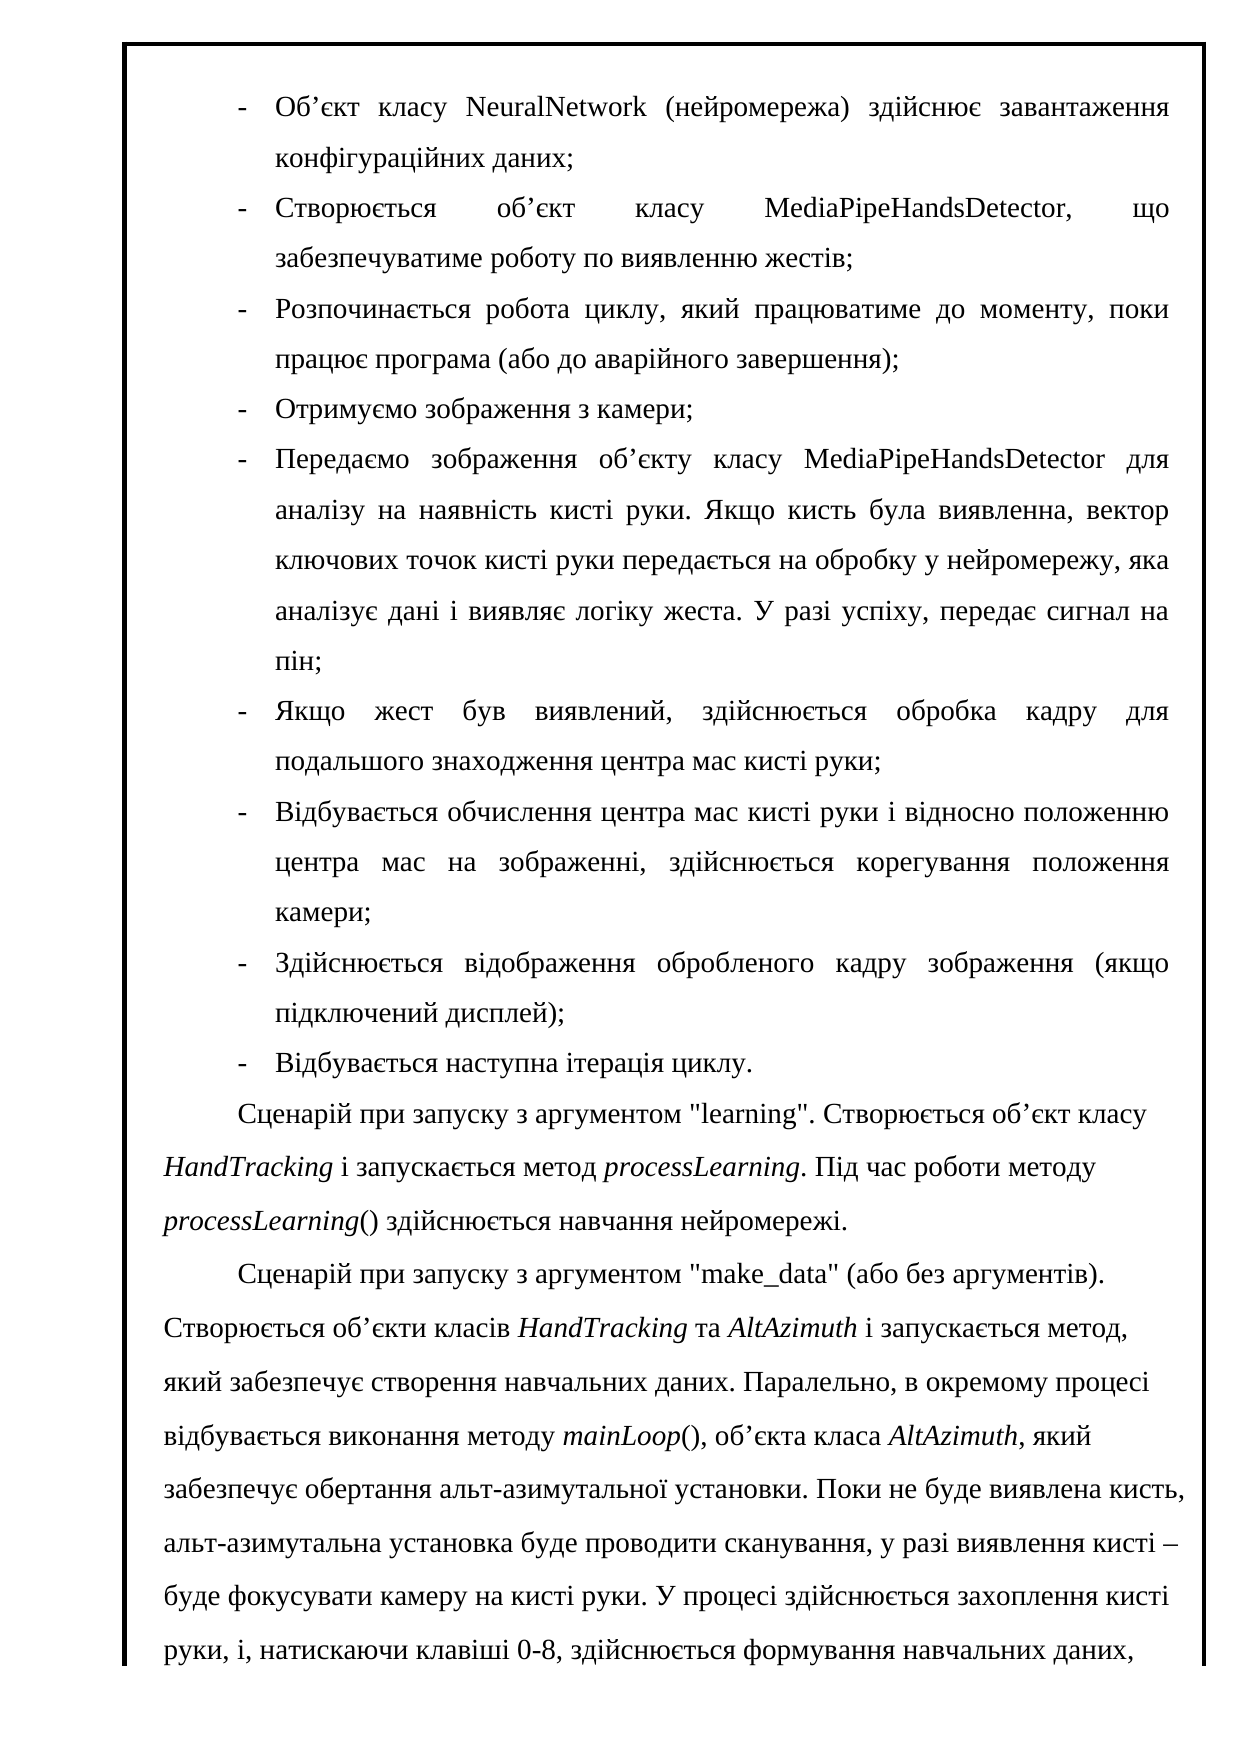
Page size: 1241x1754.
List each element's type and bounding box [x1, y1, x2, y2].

table_header [127, 46, 1202, 1666]
